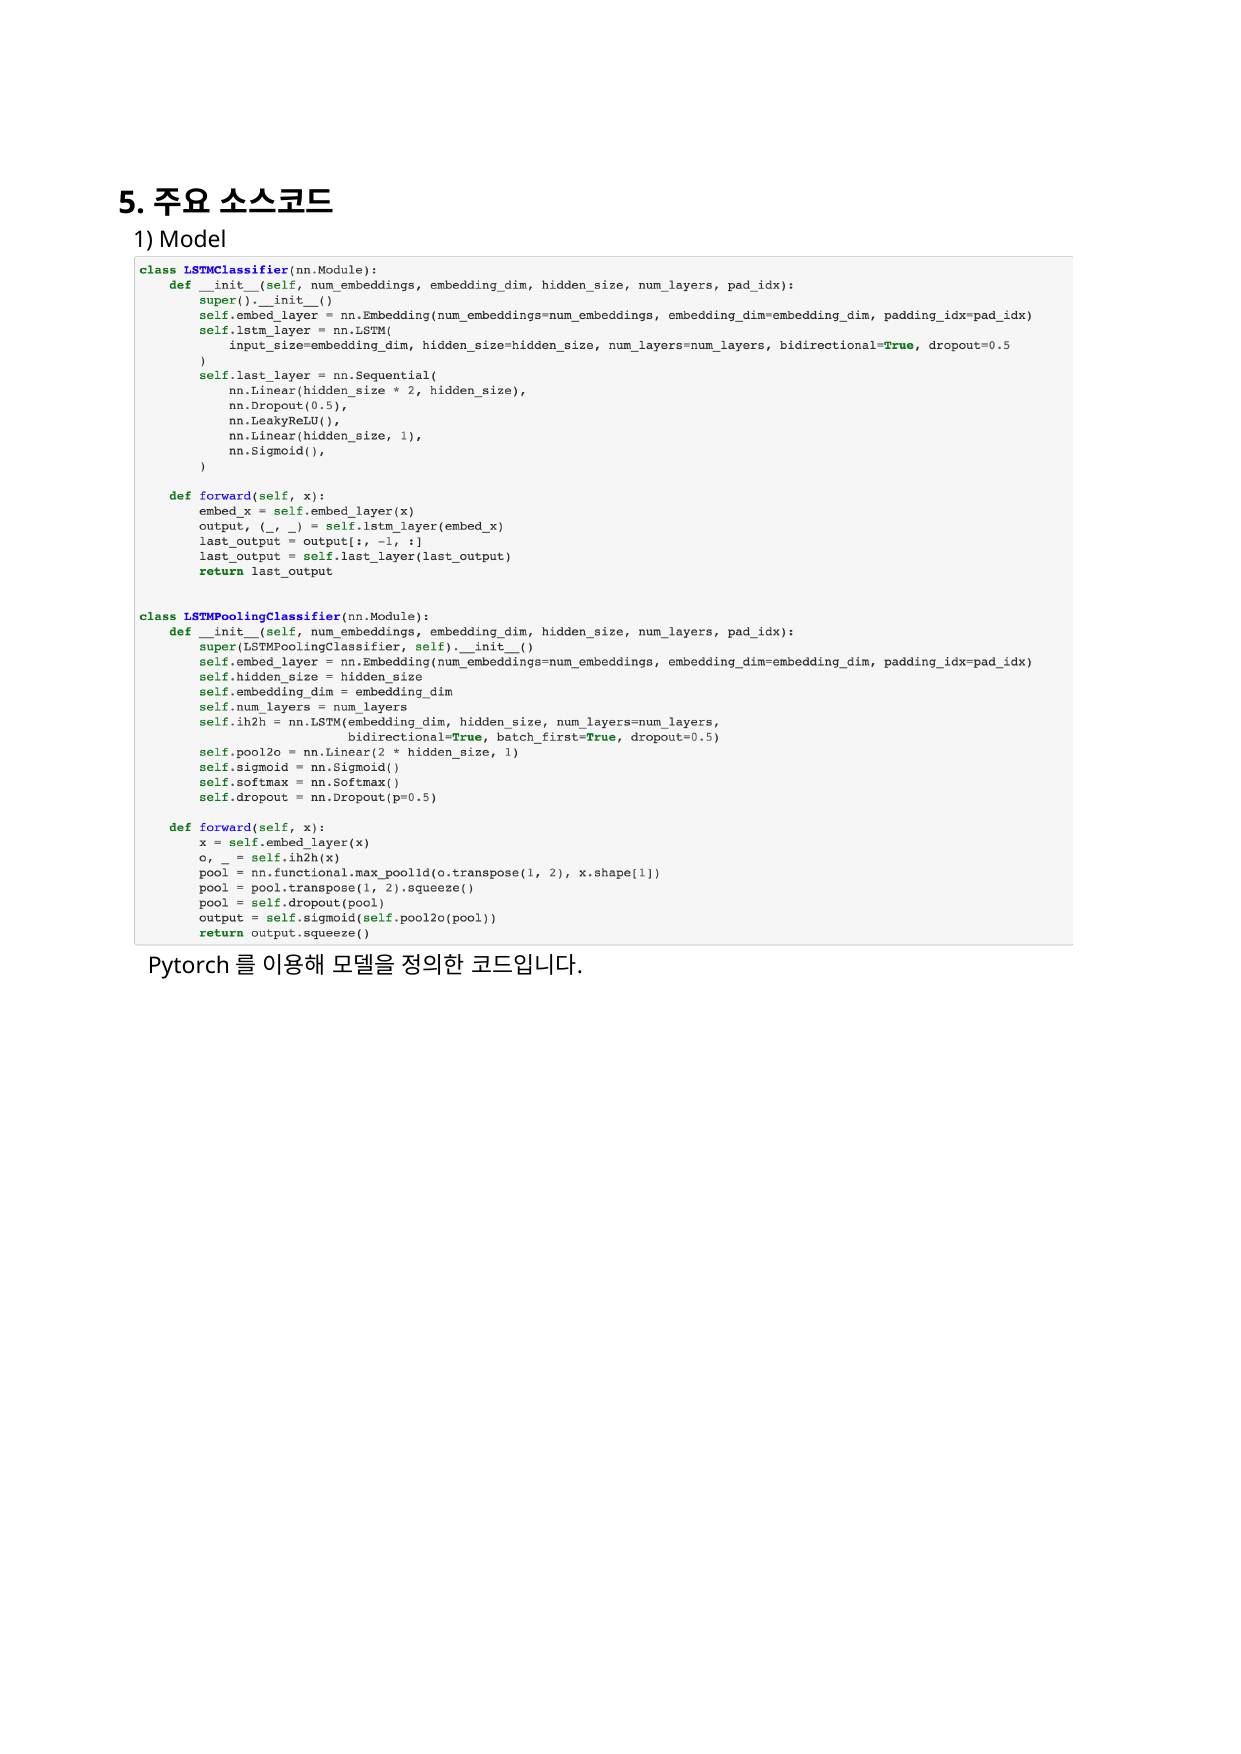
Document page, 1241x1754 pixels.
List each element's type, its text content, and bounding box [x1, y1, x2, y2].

text Pytorch를 이용해 모델을 정의한 코드입니다. [148, 946, 1122, 980]
text 1) Model [133, 223, 1122, 254]
text 5. 주요 소스코드 [118, 177, 1122, 223]
picture [132, 253, 1073, 947]
